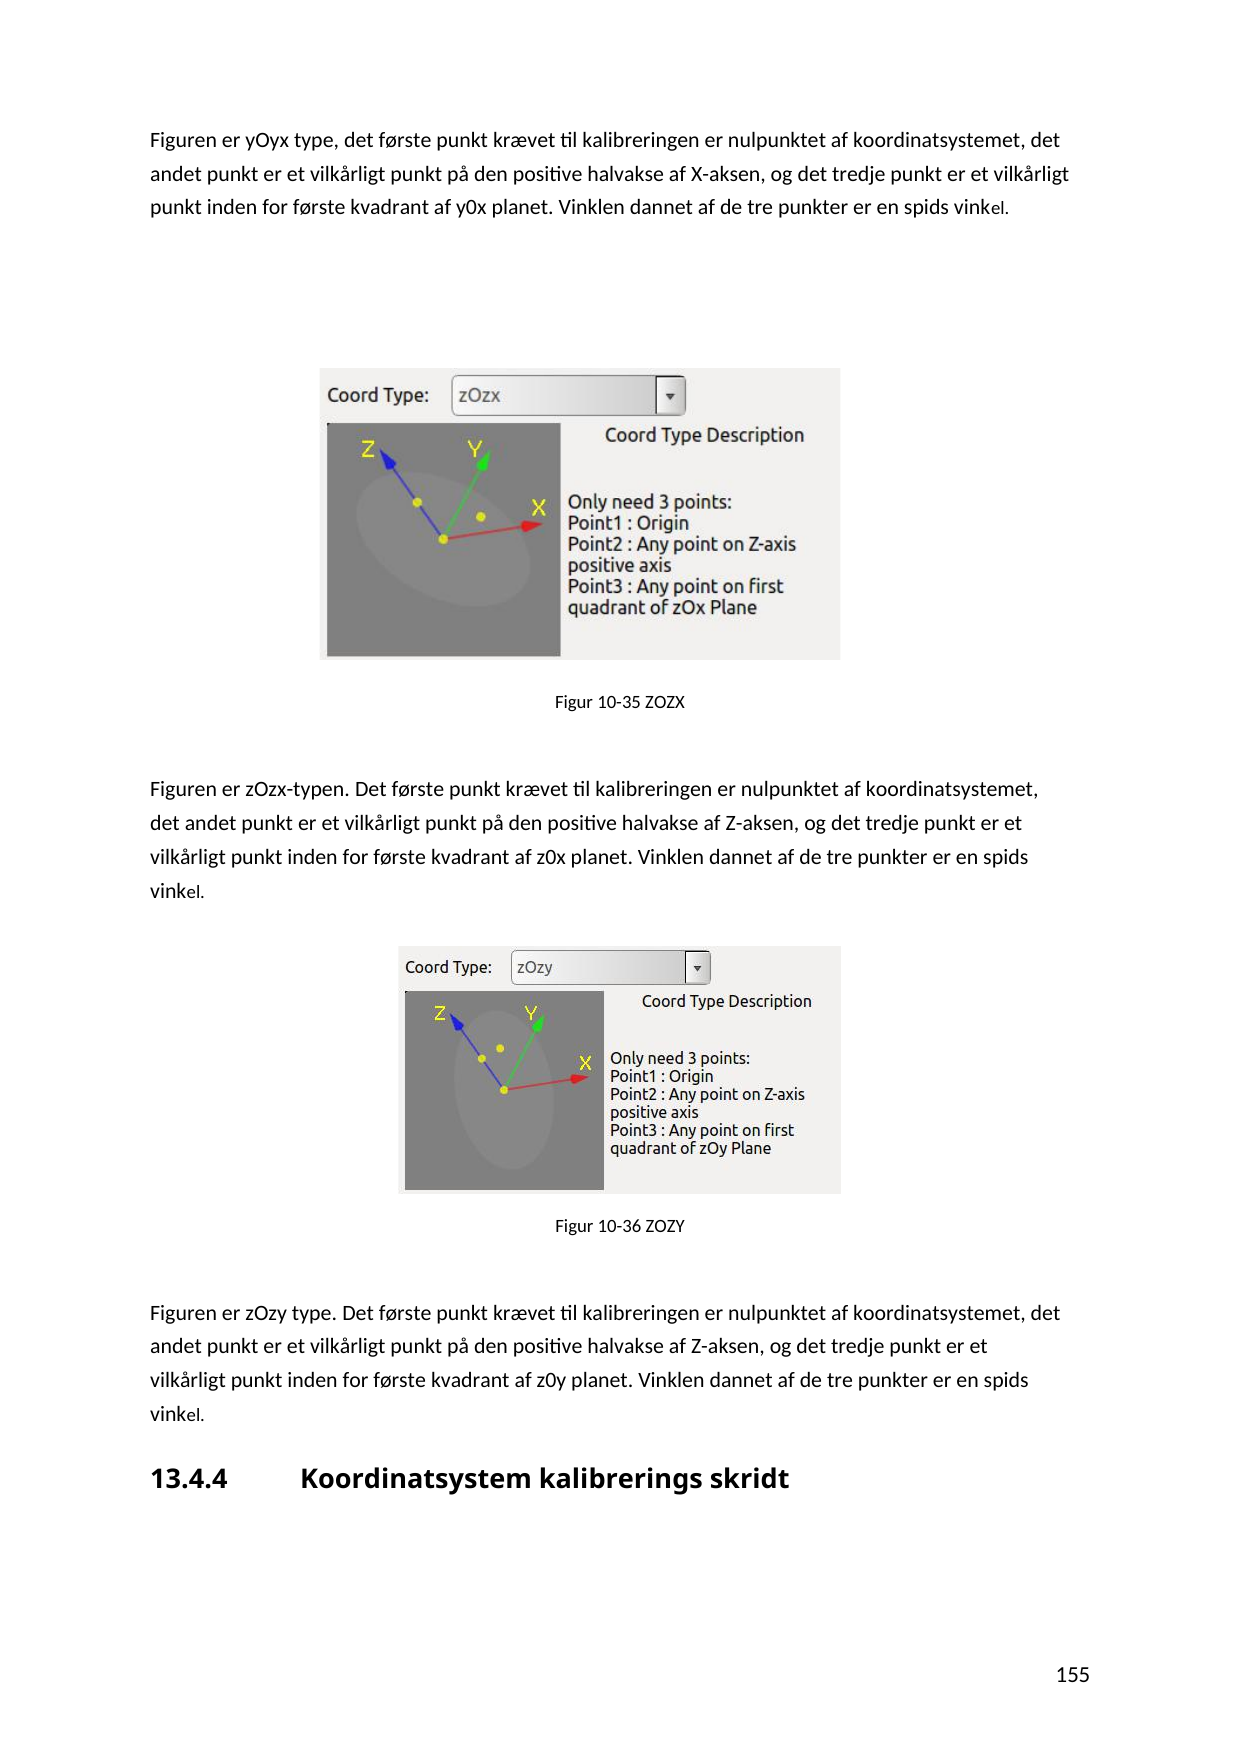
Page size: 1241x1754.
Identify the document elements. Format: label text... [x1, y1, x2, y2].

text Figur 10-35 ZOZX [150, 691, 1089, 713]
text Figuren er yOyx type, det første punkt krævet til kalibreringen er nulpunktet af koordinatsystemet, det andet punkt er et vilkårligt punkt på den positive halvakse af X-aksen, og det tredje punkt er et vilkårligt punkt inden for første kvadrant af y0x planet. Vinklen dannet af de tre punkter er en spids vinkel. [150, 126, 1089, 220]
text Figuren er zOzy type. Det første punkt krævet til kalibreringen er nulpunktet af koordinatsystemet, det andet punkt er et vilkårligt punkt på den positive halvakse af Z-aksen, og det tredje punkt er et vilkårligt punkt inden for første kvadrant af z0y planet. Vinklen dannet af de tre punkter er en spids vinkel. [150, 1299, 1067, 1427]
picture [398, 946, 841, 1194]
picture [319, 368, 841, 660]
text Figur 10-36 ZOZY [150, 1214, 1089, 1237]
text Figuren er zOzx-typen. Det første punkt krævet til kalibreringen er nulpunktet af koordinatsystemet, det andet punkt er et vilkårligt punkt på den positive halvakse af Z-aksen, og det tredje punkt er et vilkårligt punkt inden for første kvadrant af z0x planet. Vinklen dannet af de tre punkter er en spids vinkel. [150, 775, 1067, 903]
subtitle Koordinatsystem kalibrerings skridt [150, 1459, 1090, 1496]
